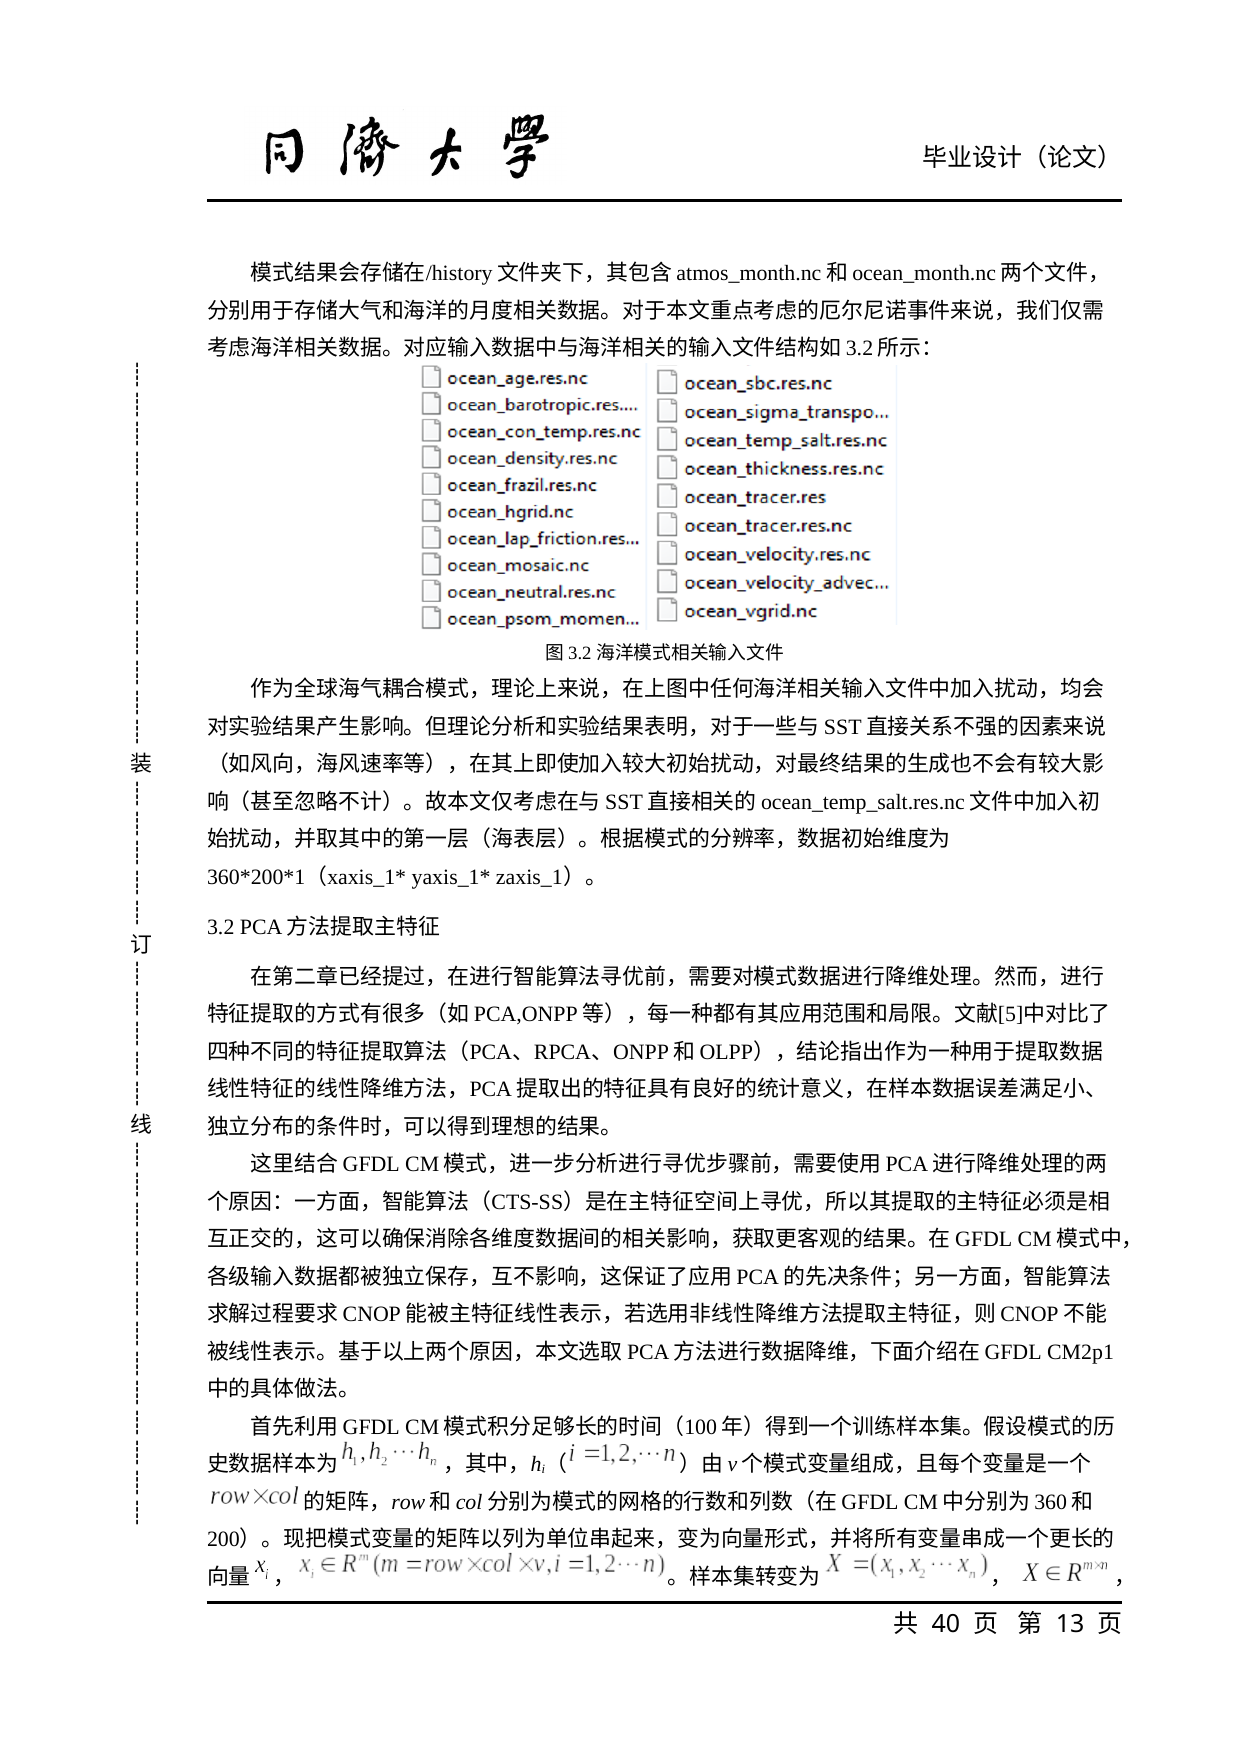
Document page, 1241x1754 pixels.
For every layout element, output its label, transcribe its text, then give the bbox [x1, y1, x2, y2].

picture [244, 106, 567, 185]
text 模式结果会存储在/history文件夹下，其包含atmos_month.nc和ocean_month.nc两个文件，分别用于存储大气和海洋的月度相关数据。对于本文重点考虑的厄尔尼诺事件来说，我们仅需考虑海洋相关数据。对应输入数据中与海洋相关的输入文件结构如3.2所示： [207, 251, 1122, 363]
text 图3.2 海洋模式相关输入文件 [207, 629, 1122, 667]
subtitle 3.2 PCA方法提取主特征 [207, 904, 1122, 942]
text 这里结合GFDL CM模式，进一步分析进行寻优步骤前，需要使用PCA进行降维处理的两个原因：一方面，智能算法（CTS-SS）是在主特征空间上寻优，所以其提取的主特征必须是相互正交的，这可以确保消除各维度数据间的相关影响，获取更客观的结果。在GFDL CM模式中，各级输入数据都被独立保存，互不影响，这保证了应用PCA的先决条件；另一方面，智能算法求解过程要求CNOP能被主特征线性表示，若选用非线性降维方法提取主特征，则CNOP不能被线性表示。基于以上两个原因，本文选取PCA方法进行数据降维，下面介绍在GFDL CM2p1中的具体做法。 [207, 1142, 1122, 1404]
text 作为全球海气耦合模式，理论上来说，在上图中任何海洋相关输入文件中加入扰动，均会对实验结果产生影响。但理论分析和实验结果表明，对于一些与SST直接关系不强的因素来说（如风向，海风速率等），在其上即使加入较大初始扰动，对最终结果的生成也不会有较大影响（甚至忽略不计）。故本文仅考虑在与SST直接相关的ocean_temp_salt.res.nc文件中加入初始扰动，并取其中的第一层（海表层）。根据模式的分辨率，数据初始维度为360*200*1（xaxis_1* yaxis_1* zaxis_1）。 [207, 667, 1122, 892]
picture [416, 363, 912, 630]
text 在第二章已经提过，在进行智能算法寻优前，需要对模式数据进行降维处理。然而，进行特征提取的方式有很多（如PCA,ONPP等），每一种都有其应用范围和局限。文献[5]中对比了四种不同的特征提取算法（PCA、RPCA、ONPP和OLPP），结论指出作为一种用于提取数据线性特征的线性降维方法，PCA提取出的特征具有良好的统计意义，在样本数据误差满足小、独立分布的条件时，可以得到理想的结果。 [207, 954, 1122, 1142]
